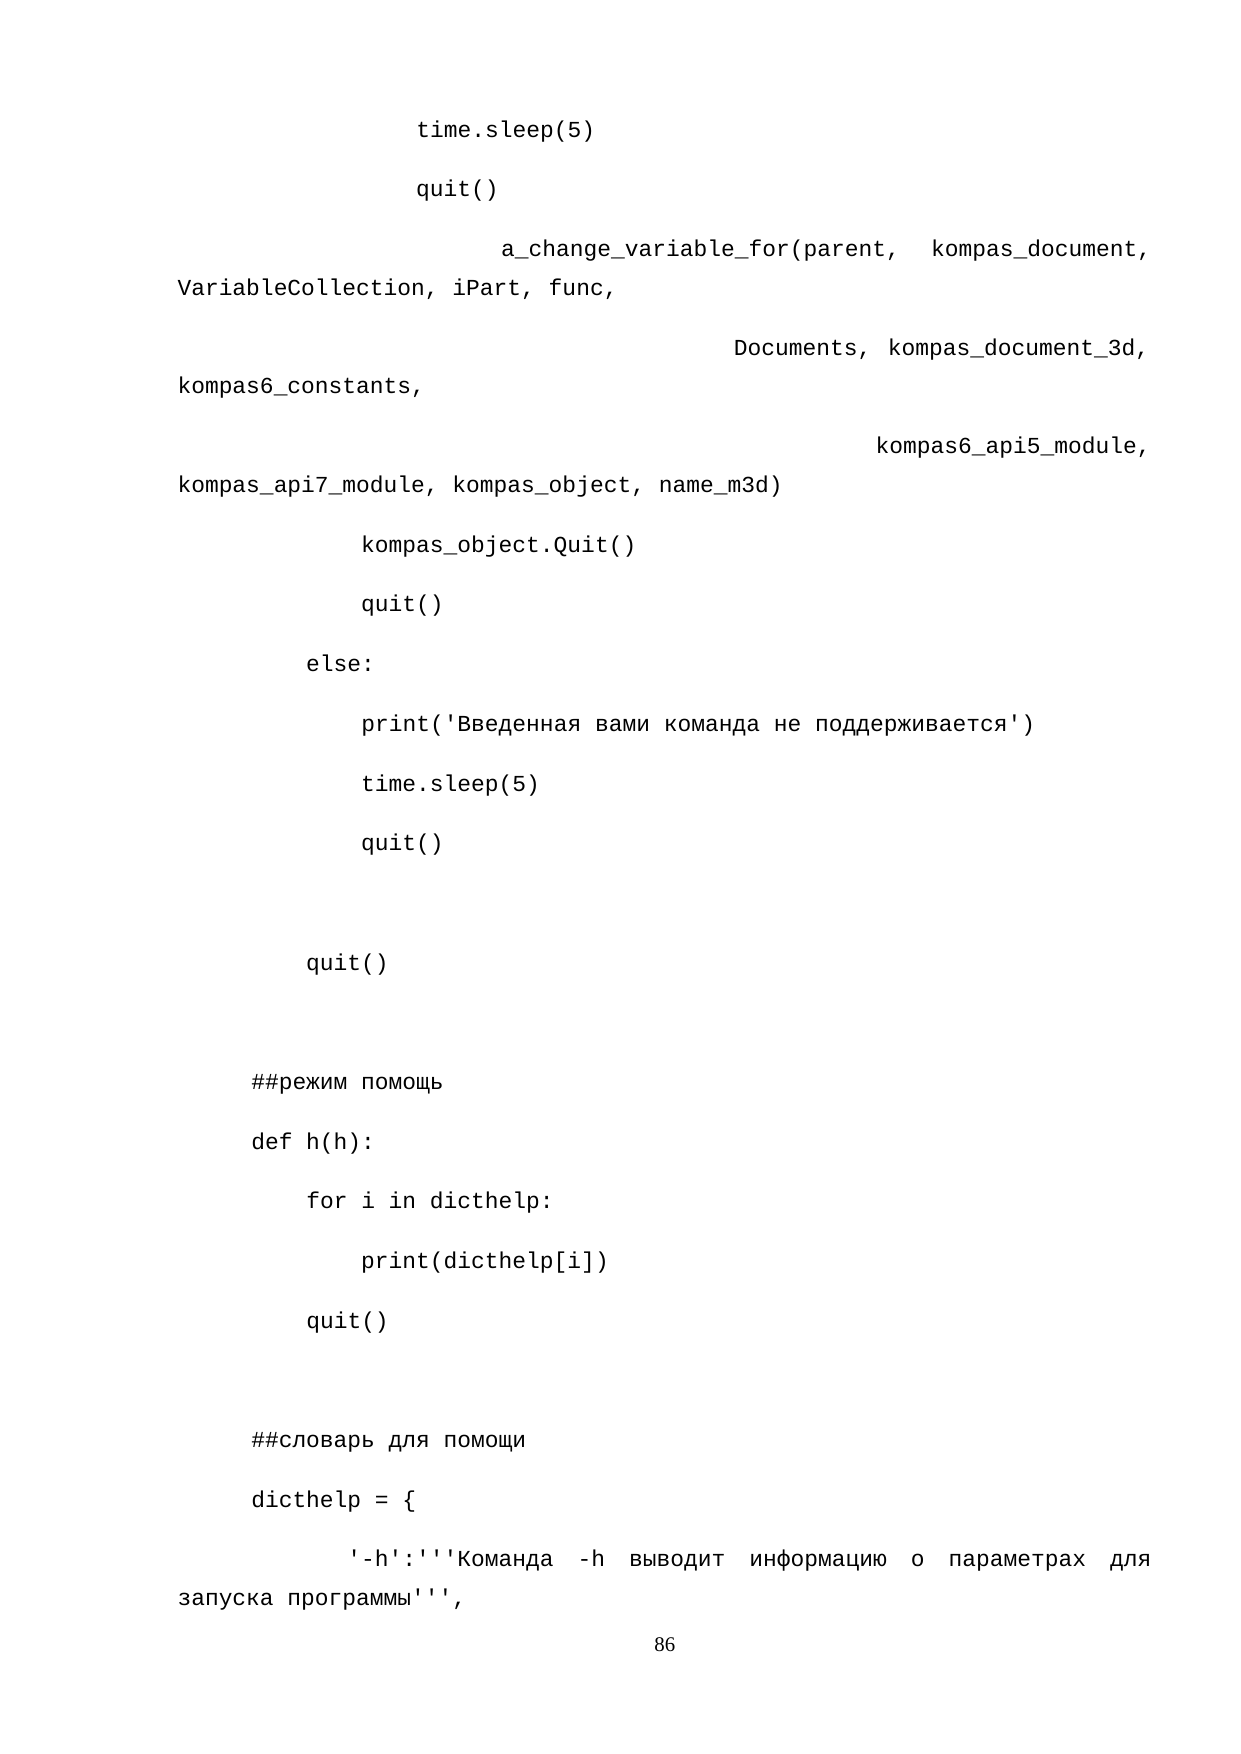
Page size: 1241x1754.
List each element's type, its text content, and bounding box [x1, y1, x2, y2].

text time.sleep(5) [177, 772, 1152, 798]
text ##режим помощь [177, 1070, 1152, 1096]
text quit() [177, 951, 1152, 977]
text else: [177, 652, 1152, 678]
text Documents, kompas_document_3d, kompas6_constants, [177, 336, 1152, 401]
text kompas_object.Quit() [177, 533, 1152, 559]
text kompas6_api5_module, kompas_api7_module, kompas_object, name_m3d) [177, 434, 1152, 499]
text time.sleep(5) [177, 118, 1152, 144]
text quit() [177, 178, 1152, 204]
text print('Введенная вами команда не поддерживается') [177, 712, 1152, 738]
text dicthelp = { [177, 1488, 1152, 1514]
text print(dicthelp[i]) [177, 1249, 1152, 1275]
text '-h':'''Команда -h выводит информацию о параметрах для запуска программы''', [177, 1548, 1152, 1613]
text a_change_variable_for(parent, kompas_document, VariableCollection, iPart, func, [177, 237, 1152, 302]
text def h(h): [177, 1130, 1152, 1156]
text for i in dicthelp: [177, 1190, 1152, 1216]
text quit() [177, 832, 1152, 857]
text quit() [177, 1309, 1152, 1335]
text quit() [177, 593, 1152, 619]
text ##словарь для помощи [177, 1428, 1152, 1454]
